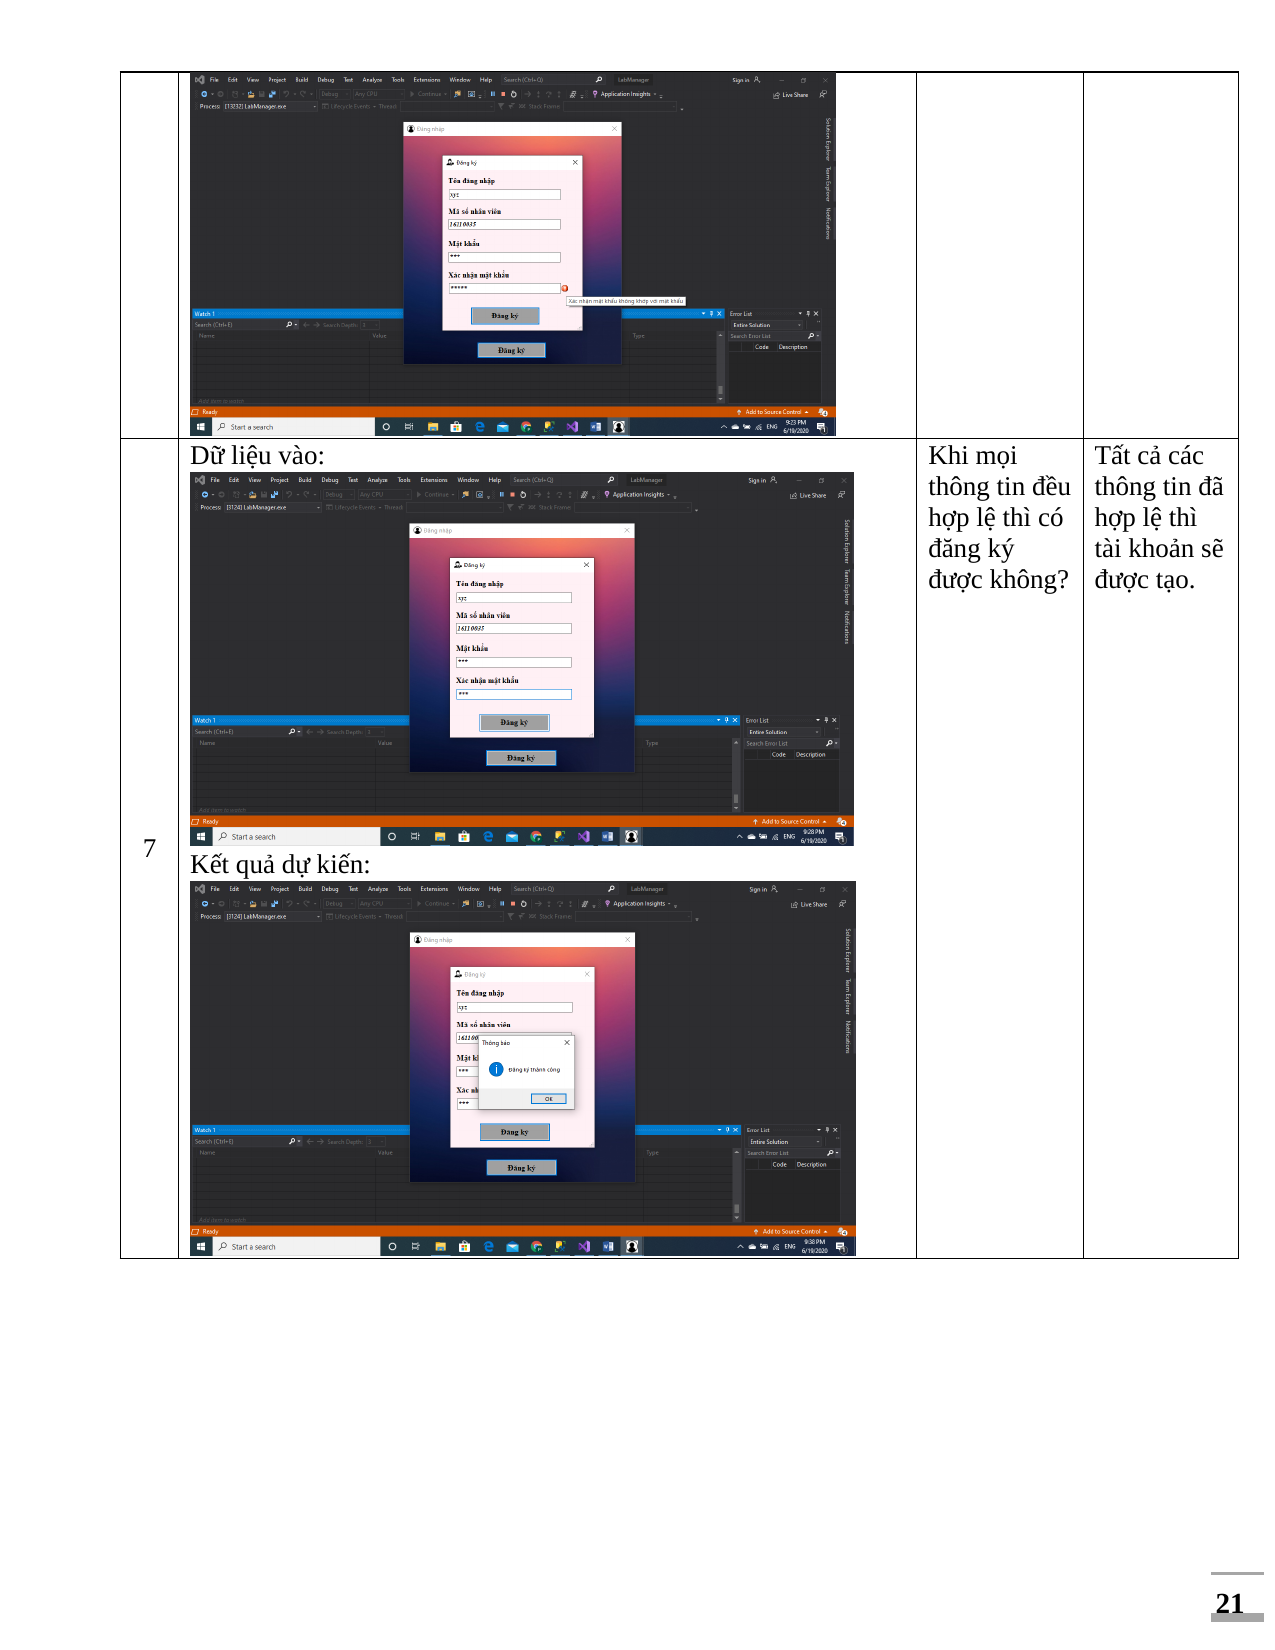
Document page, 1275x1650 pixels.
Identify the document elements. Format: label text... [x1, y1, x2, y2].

table_cell Tất cả các thông tin đã hợp lệ thì tài khoản sẽ được tạo. [1084, 439, 1238, 1258]
table_cell Khi mọi thông tin đều hợp lệ thì có đăng ký được không? [917, 439, 1083, 1258]
table_cell 7 [121, 439, 178, 1258]
picture [190, 881, 856, 1256]
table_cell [179, 73, 916, 438]
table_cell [179, 439, 916, 1258]
picture [190, 472, 854, 846]
table_cell 6 [121, 73, 178, 438]
picture [190, 72, 836, 436]
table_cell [917, 73, 1083, 438]
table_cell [1084, 73, 1238, 438]
